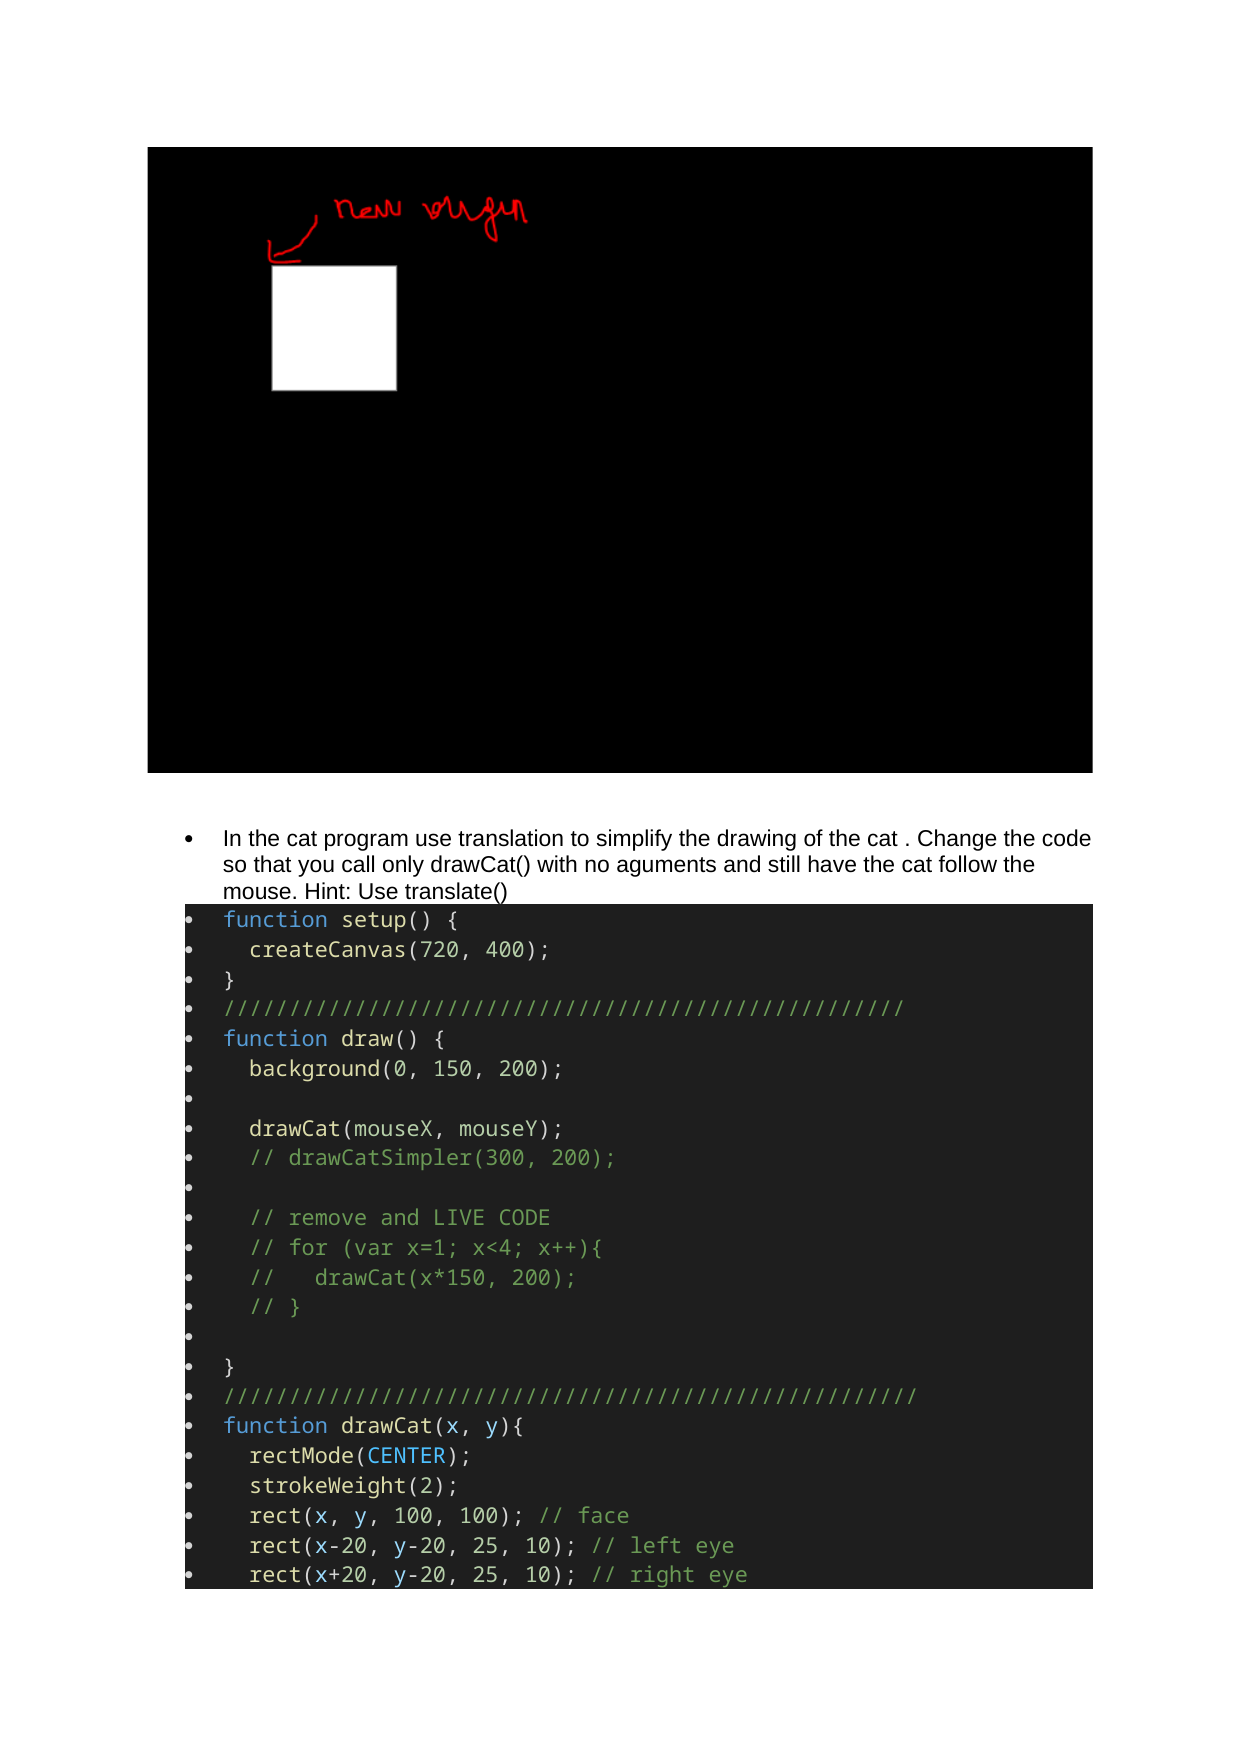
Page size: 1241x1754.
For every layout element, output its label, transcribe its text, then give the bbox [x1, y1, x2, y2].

list ///////////////////////////////////////////////////// [185, 1381, 1093, 1410]
list rectMode(CENTER); [185, 1440, 1093, 1470]
list // drawCatSimpler(300, 200); [185, 1142, 1093, 1172]
list function drawCat(x, y){ [185, 1410, 1093, 1440]
list drawCat(mouseX, mouseY); [185, 1112, 1093, 1142]
list function draw() { [185, 1023, 1093, 1053]
list } [185, 1351, 1093, 1381]
list createCanvas(720, 400); [185, 934, 1093, 963]
list In the cat program use translation to simplify the drawing of the cat . Change the code so that you call only drawCat() with no aguments and still have the cat follow the mouse. Hint: Use translate() [185, 825, 1093, 904]
list // } [185, 1291, 1093, 1321]
list function setup() { [185, 904, 1093, 934]
list // remove and LIVE CODE [185, 1202, 1093, 1232]
list } [185, 963, 1093, 993]
list background(0, 150, 200); [185, 1053, 1093, 1083]
list rect(x+20, y-20, 25, 10); // right eye [185, 1559, 1093, 1589]
picture [147, 147, 1093, 773]
list strokeWeight(2); [185, 1470, 1093, 1500]
list // for (var x=1; x<4; x++){ [185, 1232, 1093, 1261]
list rect(x, y, 100, 100); // face [185, 1500, 1093, 1529]
list rect(x-20, y-20, 25, 10); // left eye [185, 1529, 1093, 1559]
list //////////////////////////////////////////////////// [185, 993, 1093, 1023]
list // drawCat(x*150, 200); [185, 1261, 1093, 1291]
